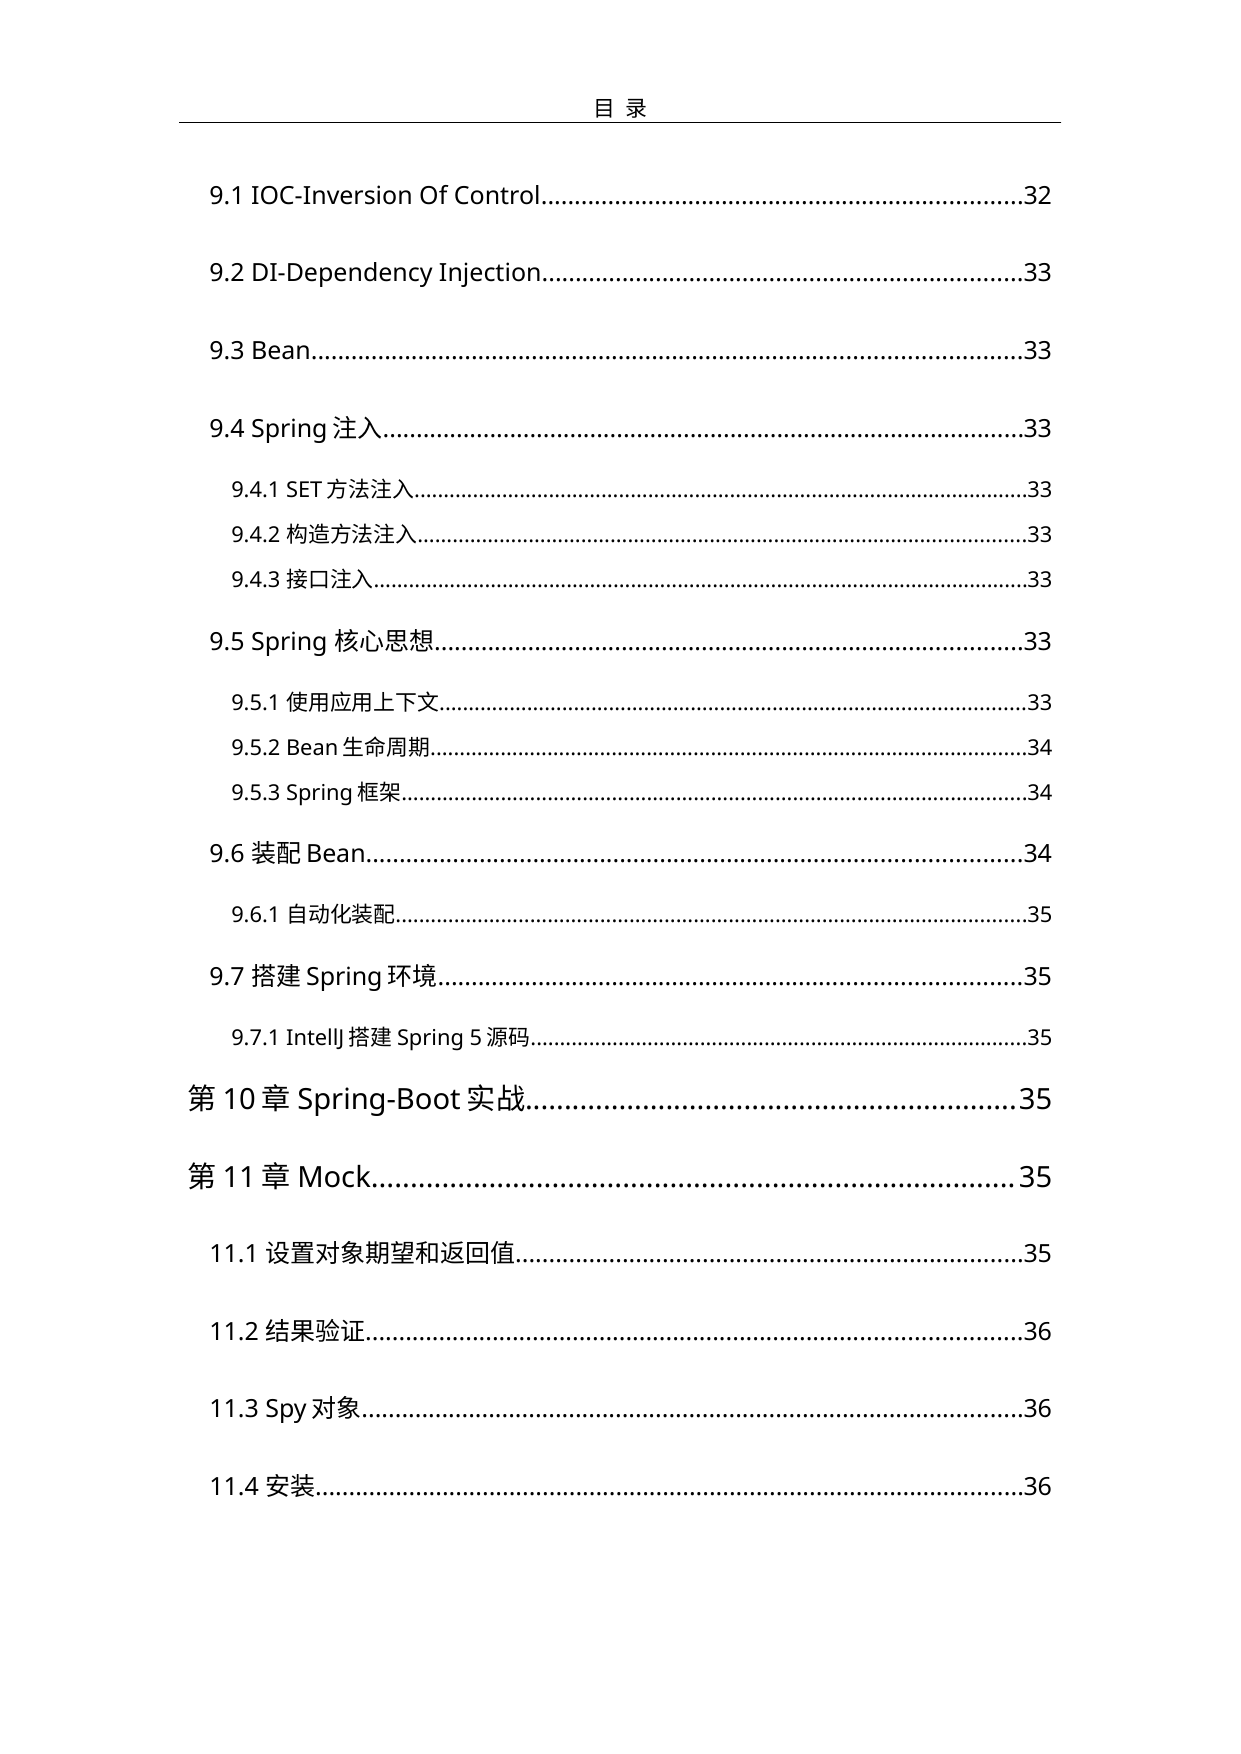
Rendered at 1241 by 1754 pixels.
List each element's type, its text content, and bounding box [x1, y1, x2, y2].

text 9.7 搭建Spring环境 35 [209, 942, 1053, 1007]
text 9.6.1 自动化装配 35 [231, 897, 1053, 929]
text 9.2 DI-Dependency Injection 33 [209, 239, 1053, 304]
text 9.5 Spring 核心思想 33 [209, 607, 1053, 672]
text 9.4.3 接口注入 33 [231, 562, 1053, 594]
text 9.4.2 构造方法注入 33 [231, 517, 1053, 549]
text 9.5.3 Spring框架 34 [231, 774, 1053, 807]
text 9.1 IOC-Inversion Of Control 32 [209, 162, 1053, 227]
text 第10章 Spring-Boot实战 35 [187, 1064, 1053, 1129]
text 11.3 Spy对象 36 [209, 1374, 1053, 1439]
text 9.6 装配Bean 34 [209, 819, 1053, 884]
text 9.4 Spring注入 33 [209, 394, 1053, 459]
text 9.4.1 SET方法注入 33 [231, 472, 1053, 504]
text 11.4 安装 36 [209, 1452, 1053, 1517]
text 9.5.2 Bean生命周期 34 [231, 729, 1053, 762]
text 9.7.1 IntellJ搭建Spring 5源码 35 [231, 1019, 1053, 1052]
text 第11章 Mock 35 [187, 1142, 1053, 1207]
text 9.3 Bean 33 [209, 317, 1053, 382]
text 11.1 设置对象期望和返回值 35 [209, 1219, 1053, 1284]
text 9.5.1 使用应用上下文 33 [231, 684, 1053, 717]
text 11.2 结果验证 36 [209, 1297, 1053, 1362]
